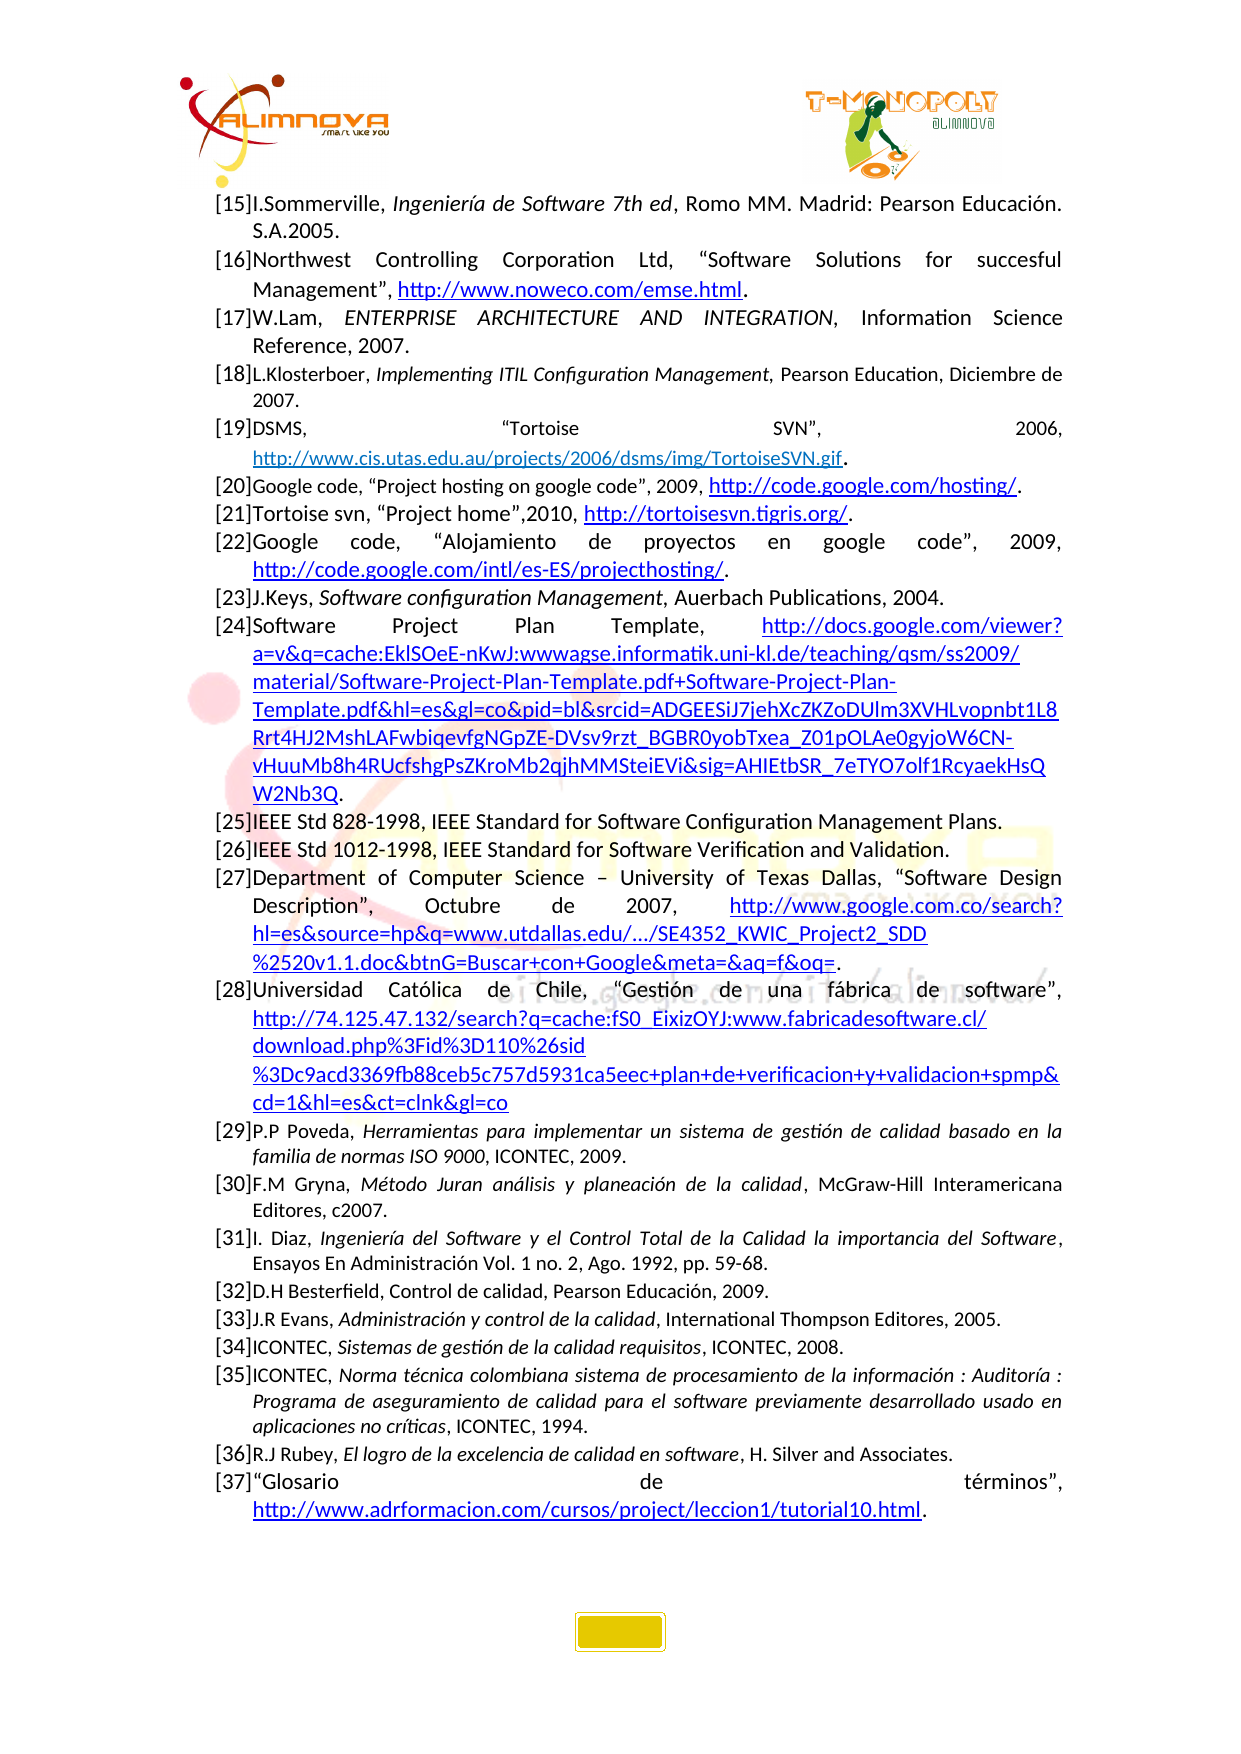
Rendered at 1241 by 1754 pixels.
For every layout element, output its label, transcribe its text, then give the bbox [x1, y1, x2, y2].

list Google code, “Project hosting on google code”, 2009, http://code.google.com/hosting/. [215, 471, 1063, 499]
list Northwest Controlling Corporation Ltd, “Software Solutions for succesful Management”, http://www.noweco.com/emse.html. [215, 245, 1063, 303]
list I. Diaz, Ingeniería del Software y el Control Total de la Calidad la importancia del Software, Ensayos En Administración Vol. 1 no. 2, Ago. 1992, pp. 59-68. [215, 1223, 1063, 1276]
list ICONTEC, Sistemas de gestión de la calidad requisitos, ICONTEC, 2008. [215, 1332, 1063, 1360]
list “Glosario de términos”, http://www.adrformacion.com/cursos/project/leccion1/tutorial10.html. [215, 1467, 1063, 1523]
list W.Lam, ENTERPRISE ARCHITECTURE AND INTEGRATION, Information Science Reference, 2007. [215, 303, 1063, 359]
list ICONTEC, Norma técnica colombiana sistema de procesamiento de la información : Auditoría : Programa de aseguramiento de calidad para el software previamente desarrollado usado en aplicaciones no críticas, ICONTEC, 1994. [215, 1360, 1063, 1439]
list F.M Gryna, Método Juran análisis y planeación de la calidad, McGraw-Hill Interamericana Editores, c2007. [215, 1169, 1063, 1223]
list Google code, “Alojamiento de proyectos en google code”, 2009, http://code.google.com/intl/es-ES/projecthosting/. [215, 527, 1063, 583]
list DSMS, “Tortoise SVN”, 2006, http://www.cis.utas.edu.au/projects/2006/dsms/img/TortoiseSVN.gif. [215, 413, 1063, 471]
list J.Keys, Software configuration Management, Auerbach Publications, 2004. [215, 583, 1063, 611]
picture [177, 73, 389, 189]
picture [802, 79, 1002, 184]
list L.Klosterboer, Implementing ITIL Configuration Management, Pearson Education, Diciembre de 2007. [215, 359, 1063, 413]
list J.R Evans, Administración y control de la calidad, International Thompson Editores, 2005. [215, 1304, 1063, 1332]
list Universidad Católica de Chile, “Gestión de una fábrica de software”, http://74.125.47.132/search?q=cache:fS0_EixizOYJ:www.fabricadesoftware.cl/download.php%3Fid%3D110%26sid%3Dc9acd3369fb88ceb5c757d5931ca5eec+plan+de+verificacion+y+validacion+spmp&cd=1&hl=es&ct=clnk&gl=co [215, 976, 1063, 1116]
list IEEE Std 828-1998, IEEE Standard for Software Configuration Management Plans. [215, 807, 1063, 836]
list Tortoise svn, “Project home”,2010, http://tortoisesvn.tigris.org/. [215, 499, 1063, 527]
list Software Project Plan Template, http://docs.google.com/viewer?a=v&q=cache:EklSOeE-nKwJ:wwwagse.informatik.uni-kl.de/teaching/qsm/ss2009/material/Software-Project-Plan-Template.pdf+Software-Project-Plan-Template.pdf&hl=es&gl=co&pid=bl&srcid=ADGEESiJ7jehXcZKZoDUlm3XVHLvopnbt1L8Rrt4HJ2MshLAFwbiqevfgNGpZE-DVsv9rzt_BGBR0yobTxea_Z01pOLAe0gyjoW6CN-vHuuMb8h4RUcfshgPsZKroMb2qjhMMSteiEVi&sig=AHIEtbSR_7eTYO7olf1RcyaekHsQW2Nb3Q. [215, 611, 1063, 807]
list P.P Poveda, Herramientas para implementar un sistema de gestión de calidad basado en la familia de normas ISO 9000, ICONTEC, 2009. [215, 1116, 1063, 1169]
list D.H Besterfield, Control de calidad, Pearson Educación, 2009. [215, 1276, 1063, 1304]
list IEEE Std 1012-1998, IEEE Standard for Software Verification and Validation. [215, 836, 1063, 863]
list I.Sommerville, Ingeniería de Software 7th ed, Romo MM. Madrid: Pearson Educación. S.A.2005. [215, 189, 1063, 245]
list R.J Rubey, El logro de la excelencia de calidad en software, H. Silver and Associates. [215, 1439, 1063, 1467]
list Department of Computer Science – University of Texas Dallas, “Software Design Description”, Octubre de 2007, http://www.google.com.co/search?hl=es&source=hp&q=www.utdallas.edu/.../SE4352_KWIC_Project2_SDD%2520v1.1.doc&btnG=Buscar+con+Google&meta=&aq=f&oq=. [215, 863, 1063, 976]
